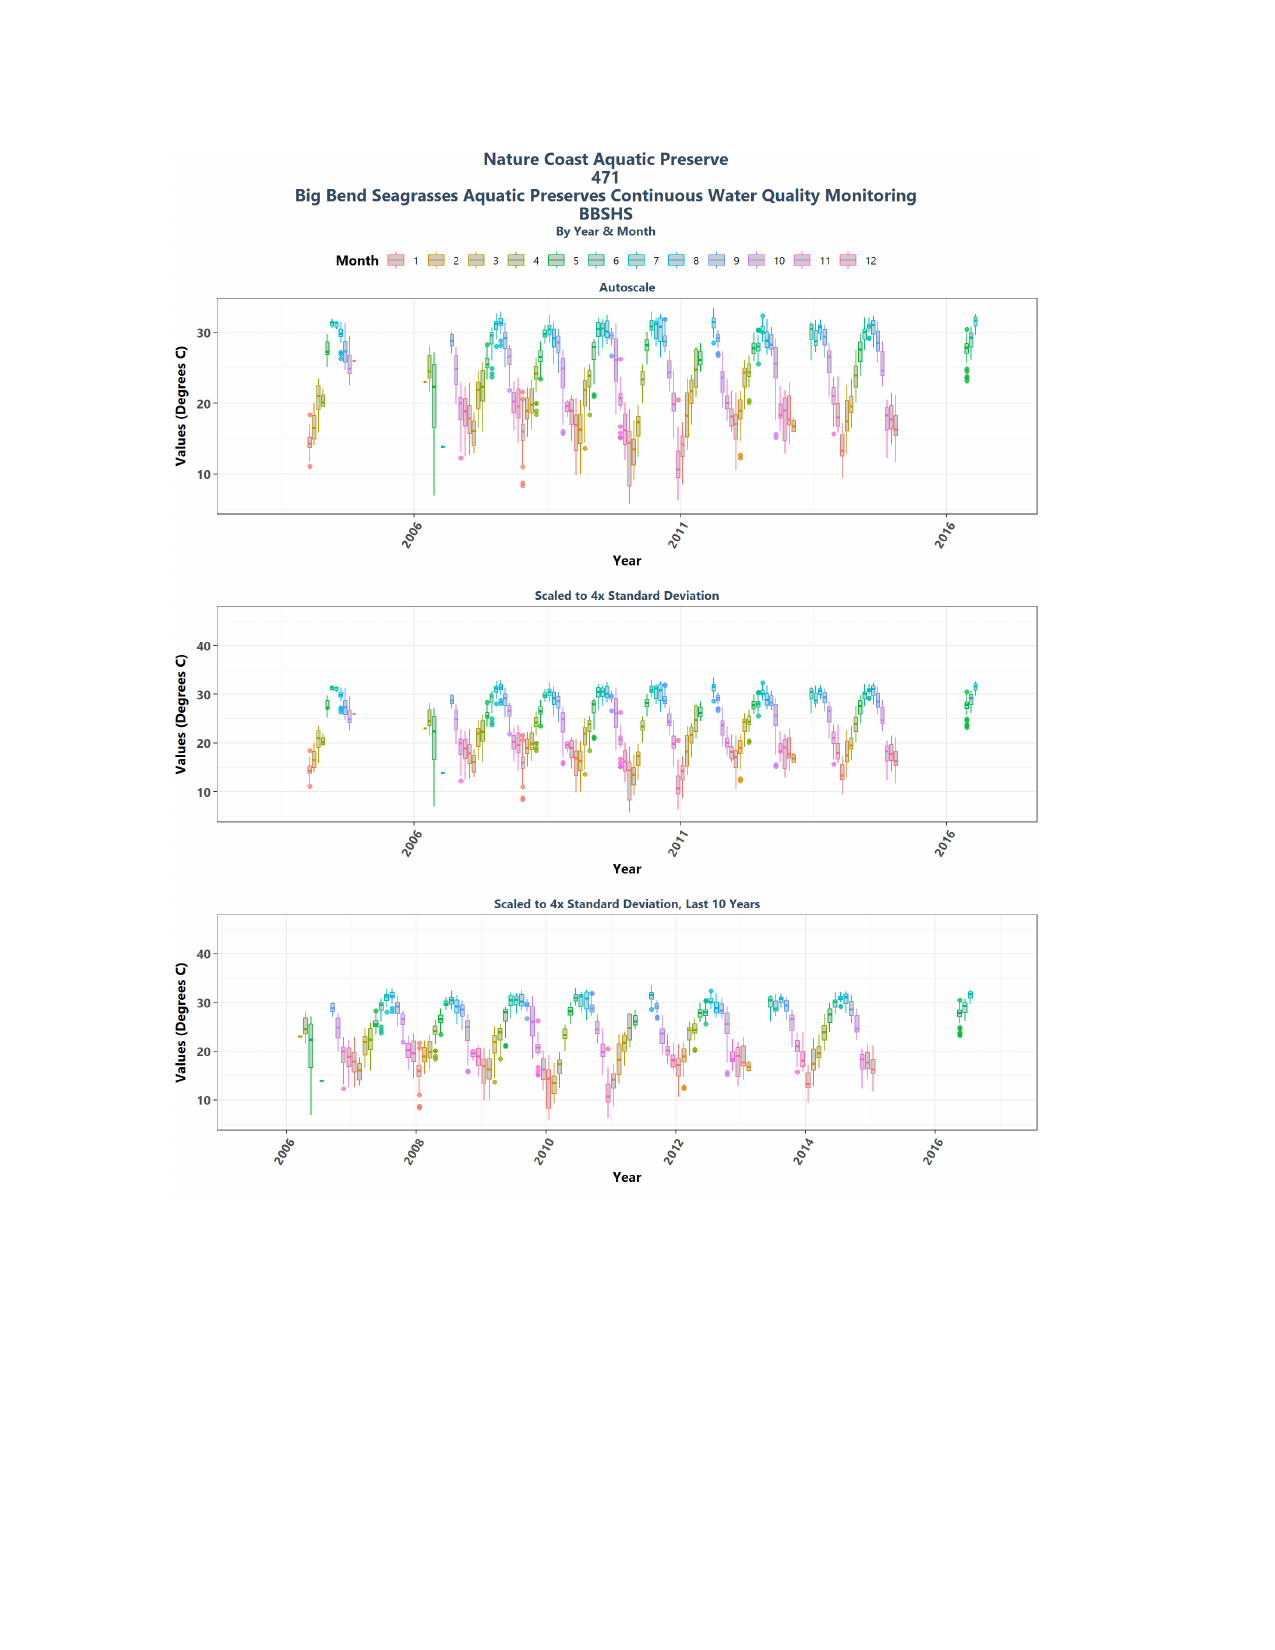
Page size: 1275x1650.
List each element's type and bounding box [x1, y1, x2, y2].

picture [168, 150, 1044, 1200]
